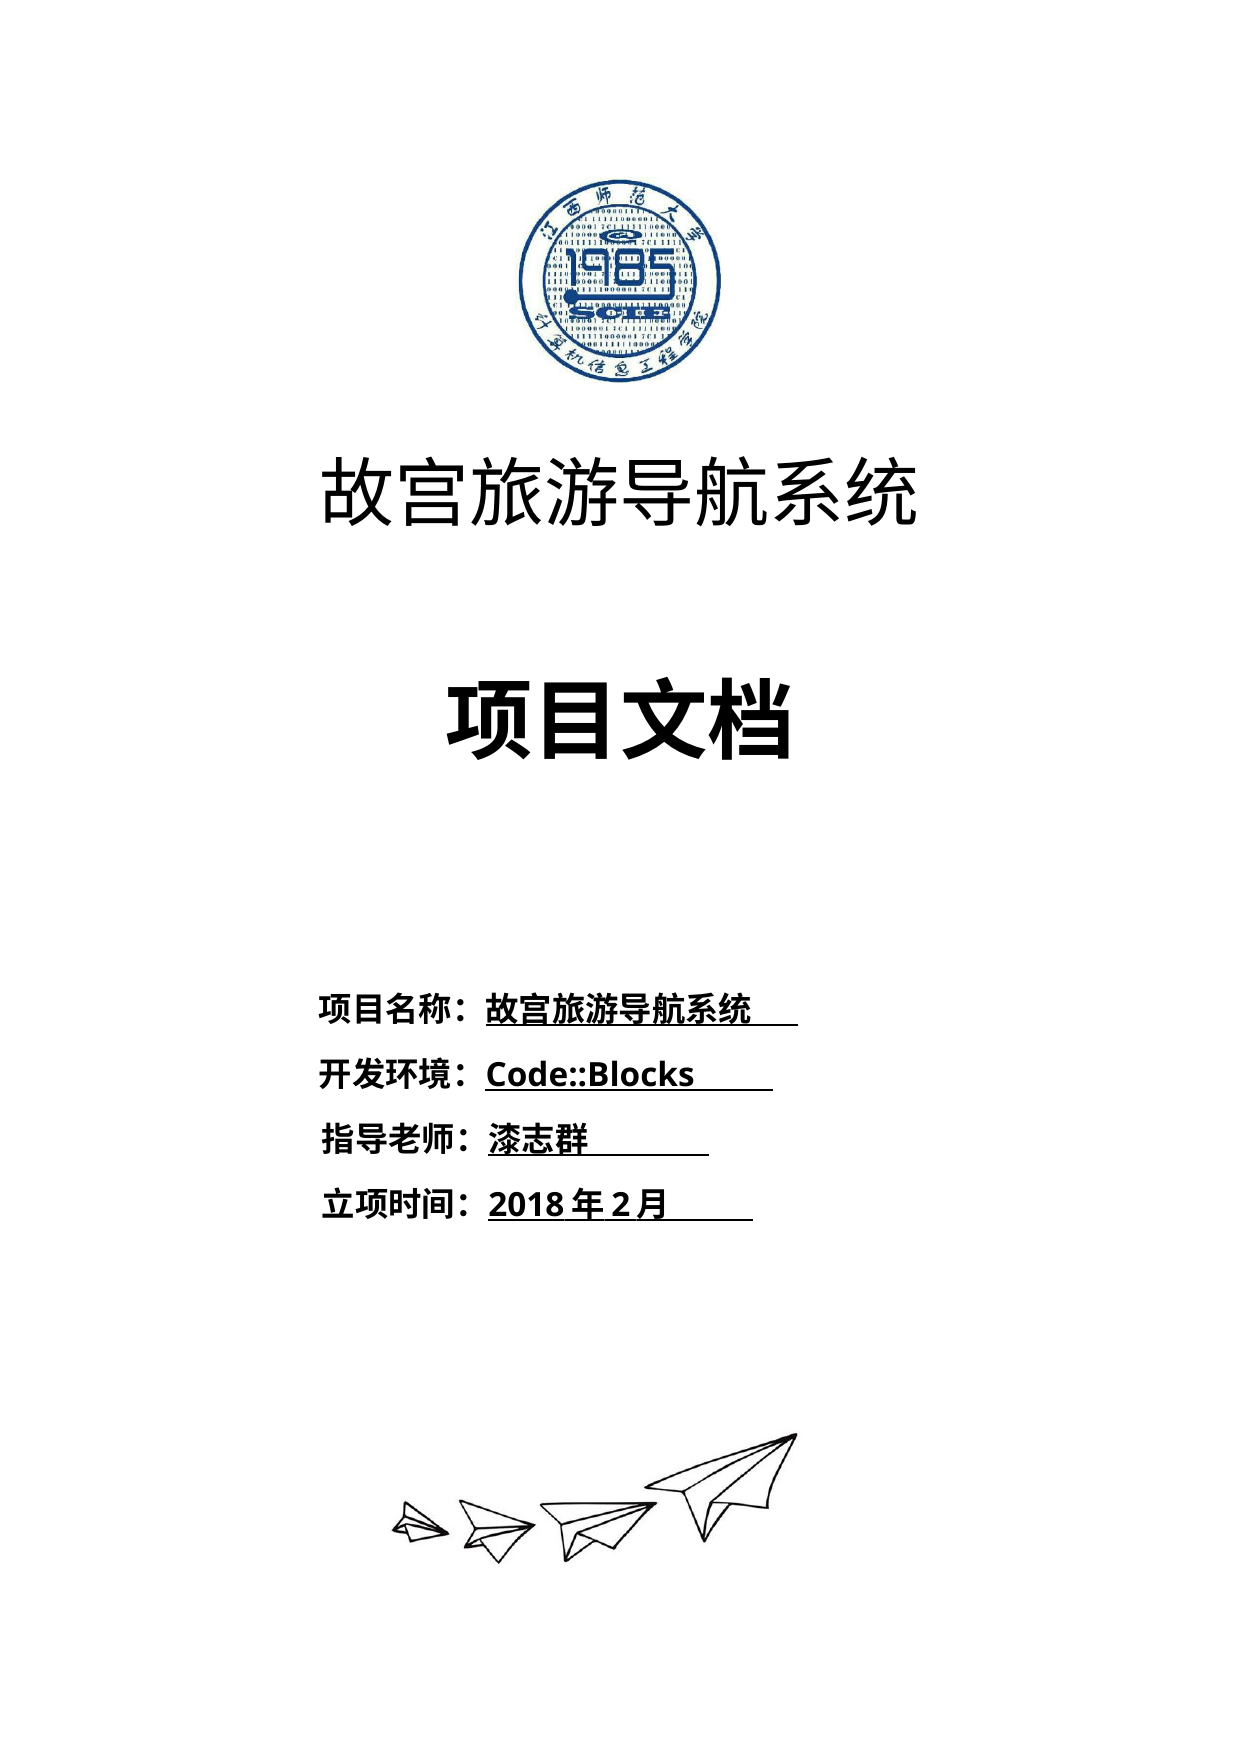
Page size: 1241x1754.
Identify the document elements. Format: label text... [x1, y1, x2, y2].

picture [188, 1234, 1005, 1754]
text 项目名称：故宫旅游导航系统 [275, 974, 1053, 1039]
text 立项时间：2018年2月 [187, 1169, 1053, 1234]
text 指导老师：漆志群 [187, 1104, 1053, 1169]
text 开发环境：Code::Blocks [275, 1039, 1053, 1104]
picture [515, 177, 722, 383]
picture [188, 779, 1005, 1104]
text 项目文档 [187, 649, 1053, 779]
